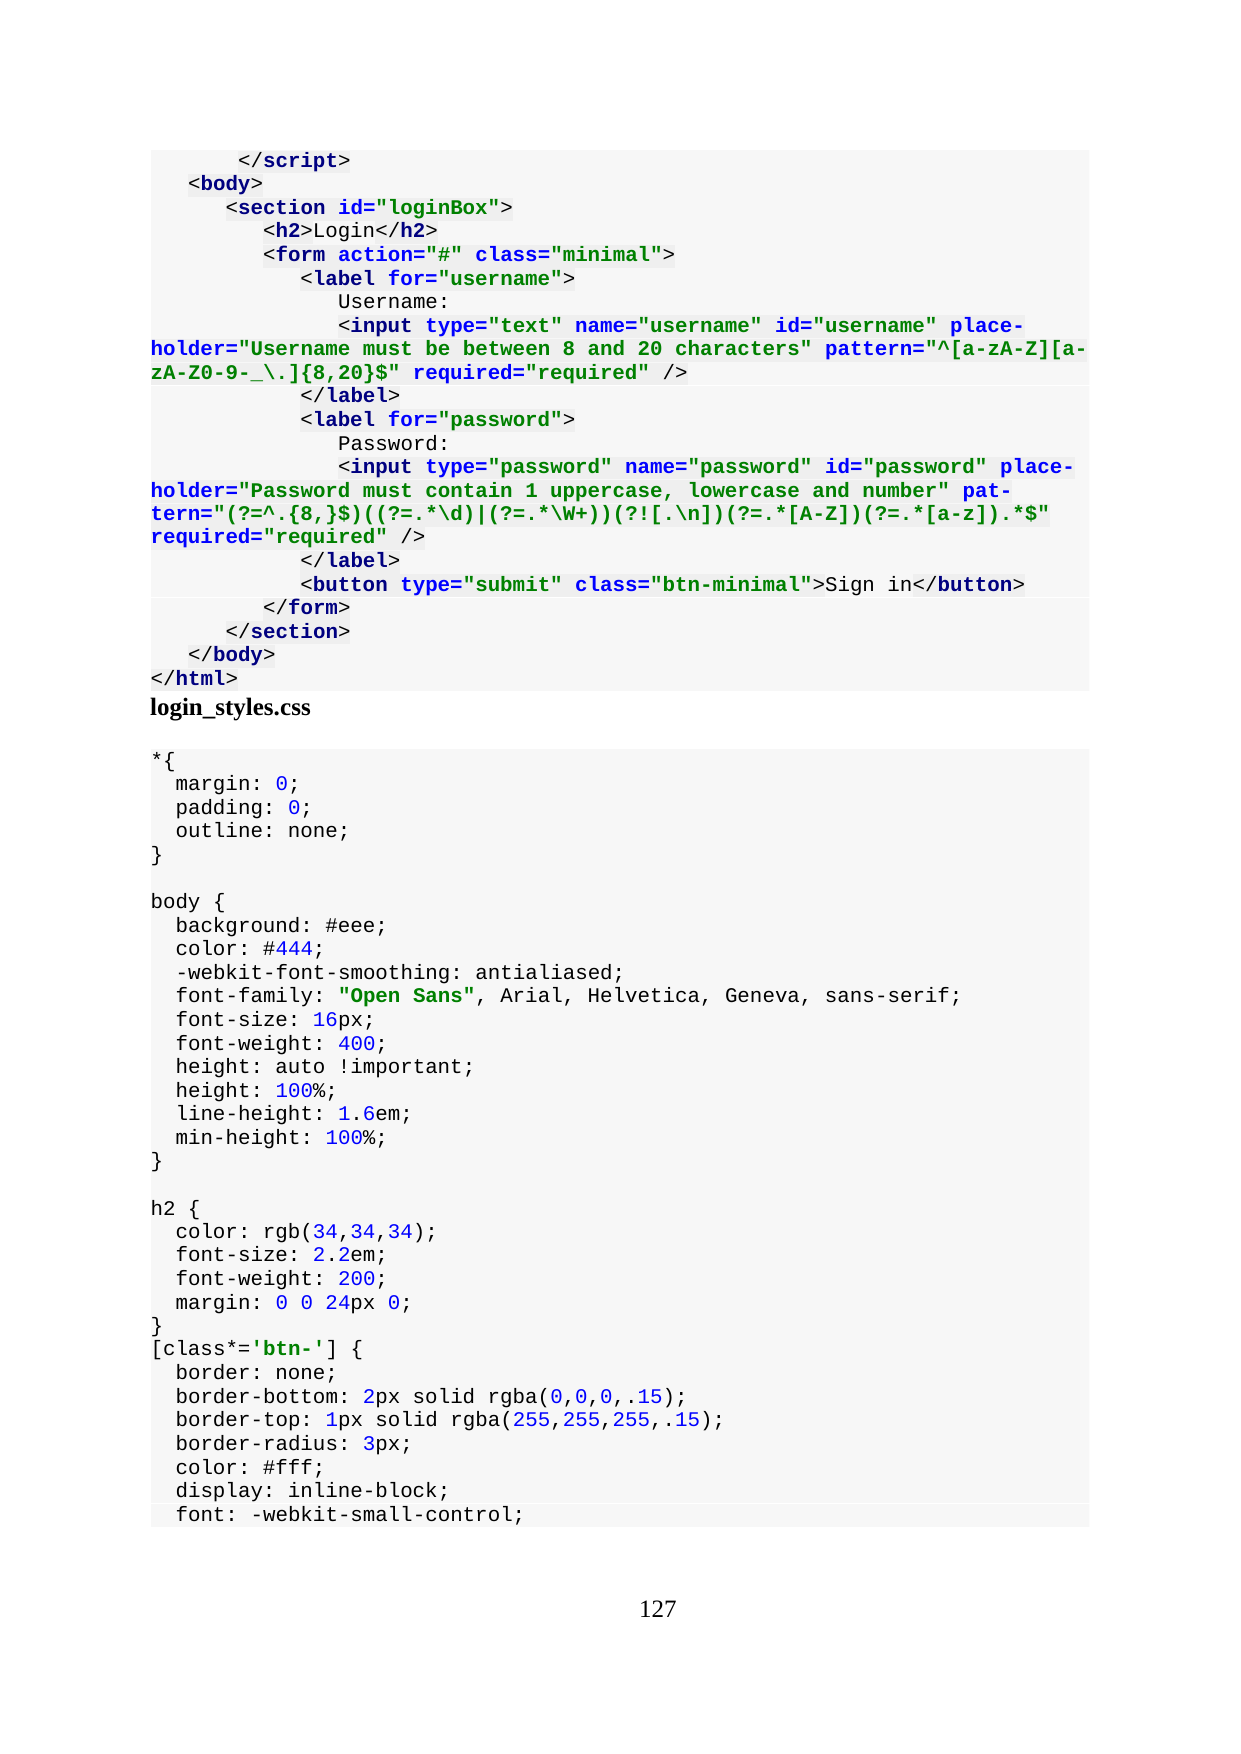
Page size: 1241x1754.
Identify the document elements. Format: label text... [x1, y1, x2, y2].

subtitle login_styles.css [150, 692, 1090, 721]
